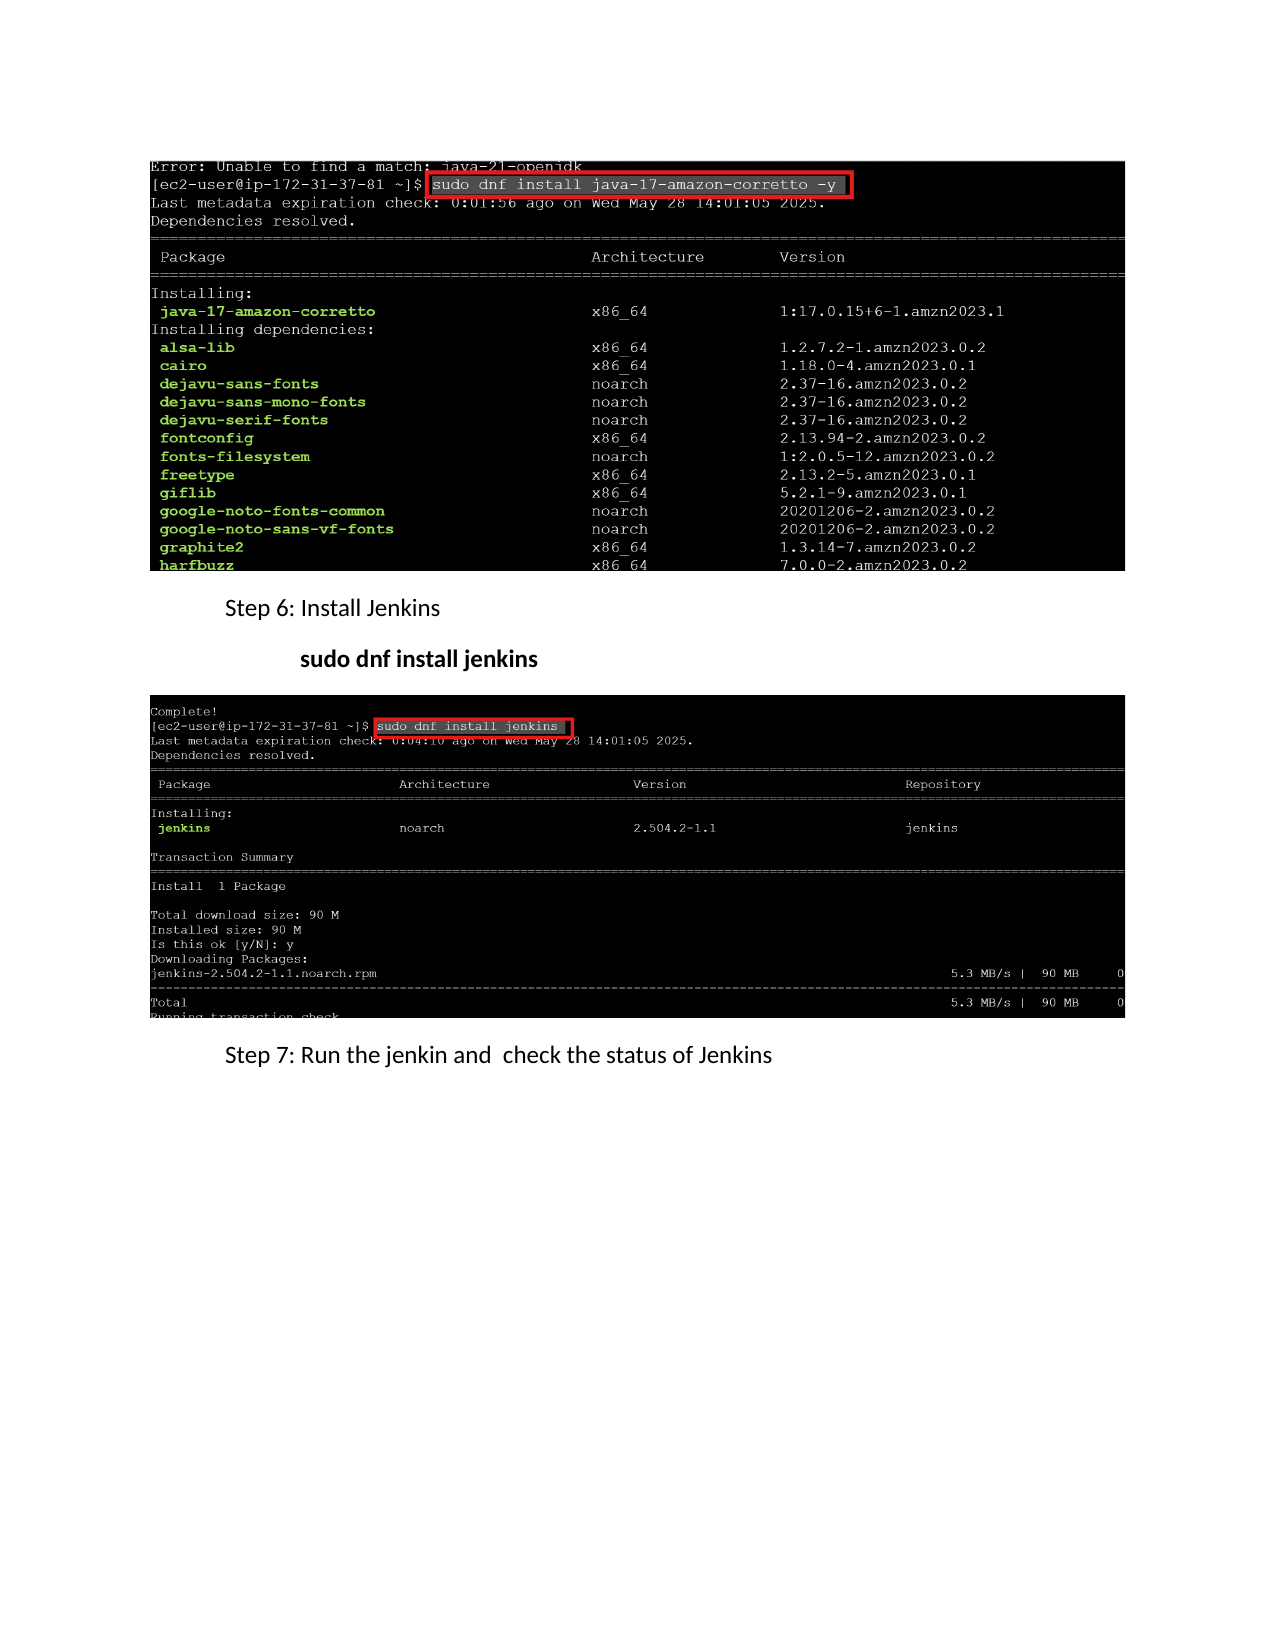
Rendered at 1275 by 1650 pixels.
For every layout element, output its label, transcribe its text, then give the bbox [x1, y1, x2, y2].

text Step 7: Run the jenkin and check the status of Jenkins [150, 1039, 1125, 1069]
picture [150, 150, 1125, 571]
picture [150, 695, 1125, 1018]
text sudo dnf install jenkins [150, 644, 1125, 674]
text Step 6: Install Jenkins [150, 592, 1125, 622]
